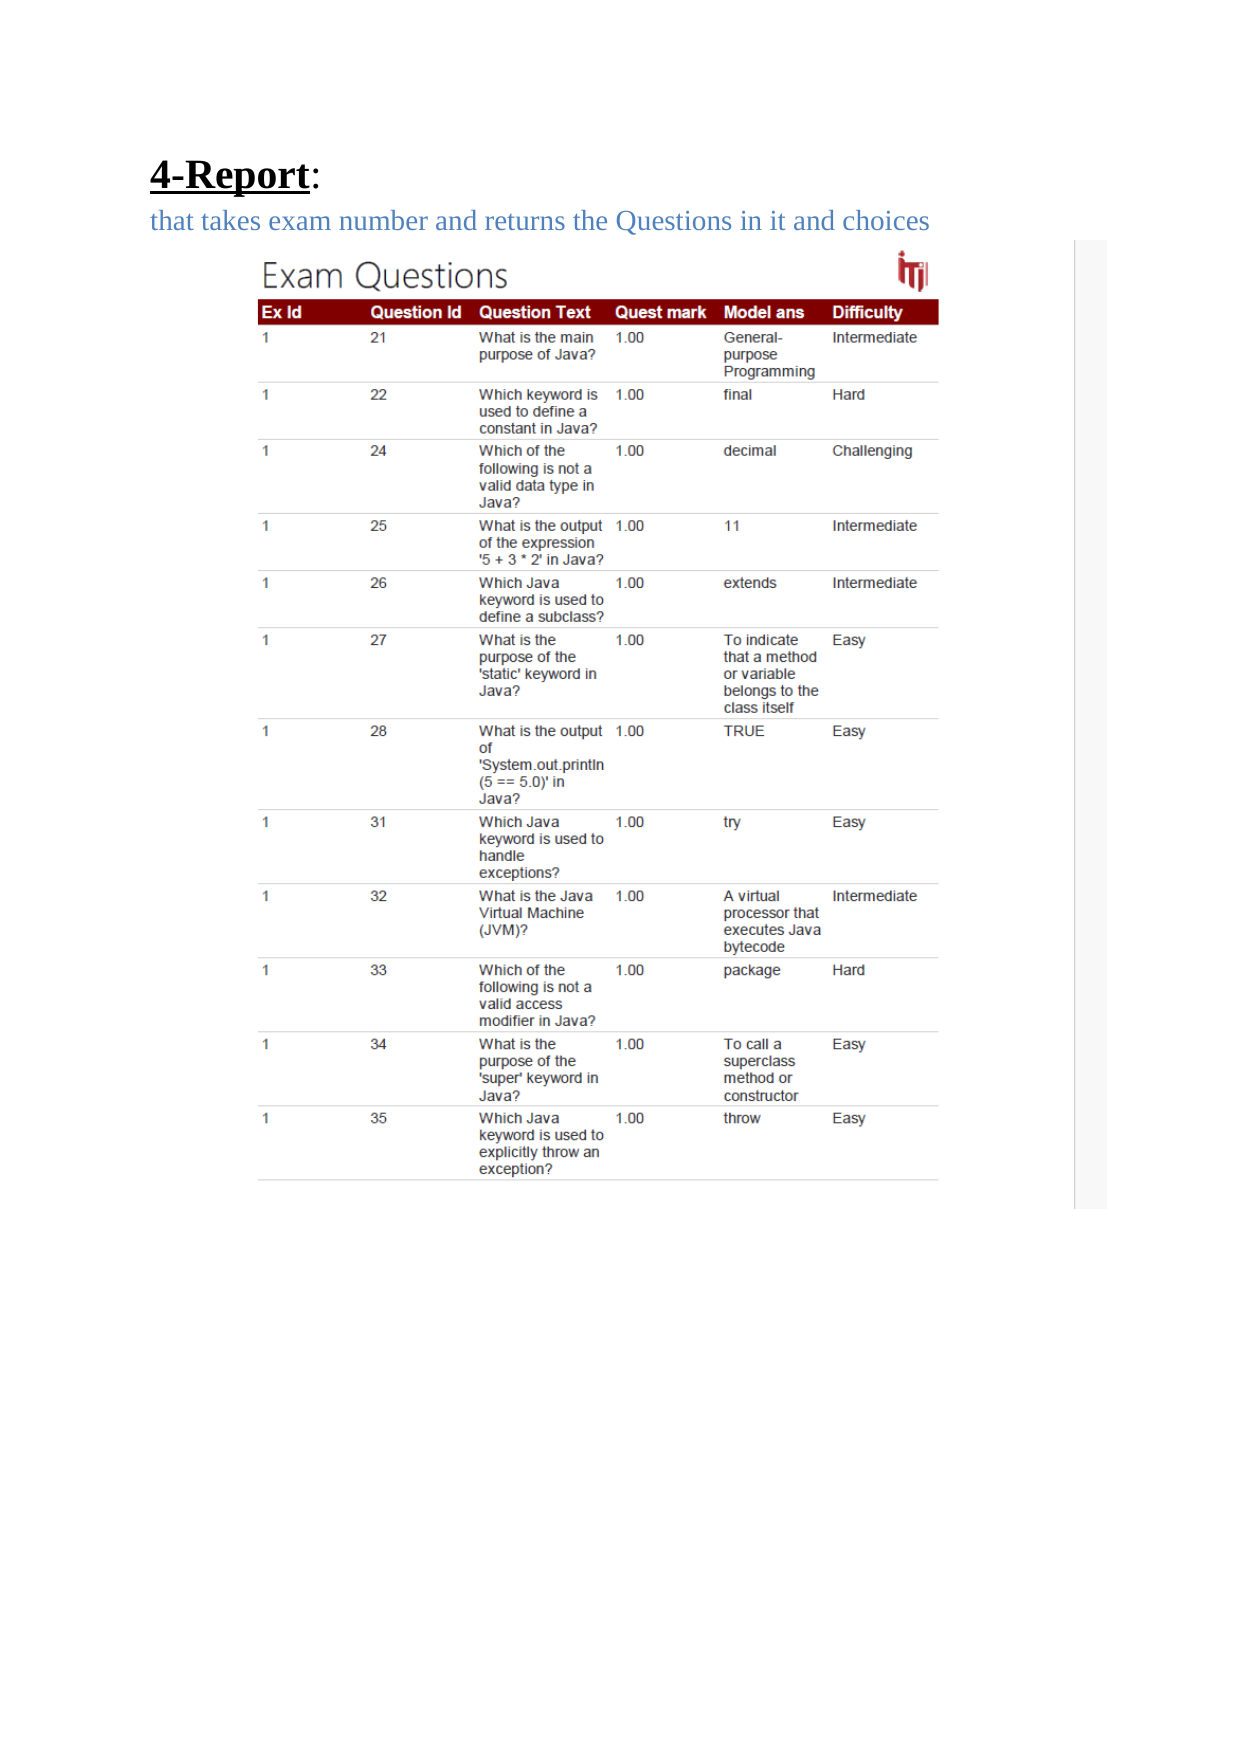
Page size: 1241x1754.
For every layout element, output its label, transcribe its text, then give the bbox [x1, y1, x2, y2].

picture [150, 240, 1108, 1209]
text 4-Report: that takes exam number and returns the Questions in it and choices [150, 150, 1090, 240]
